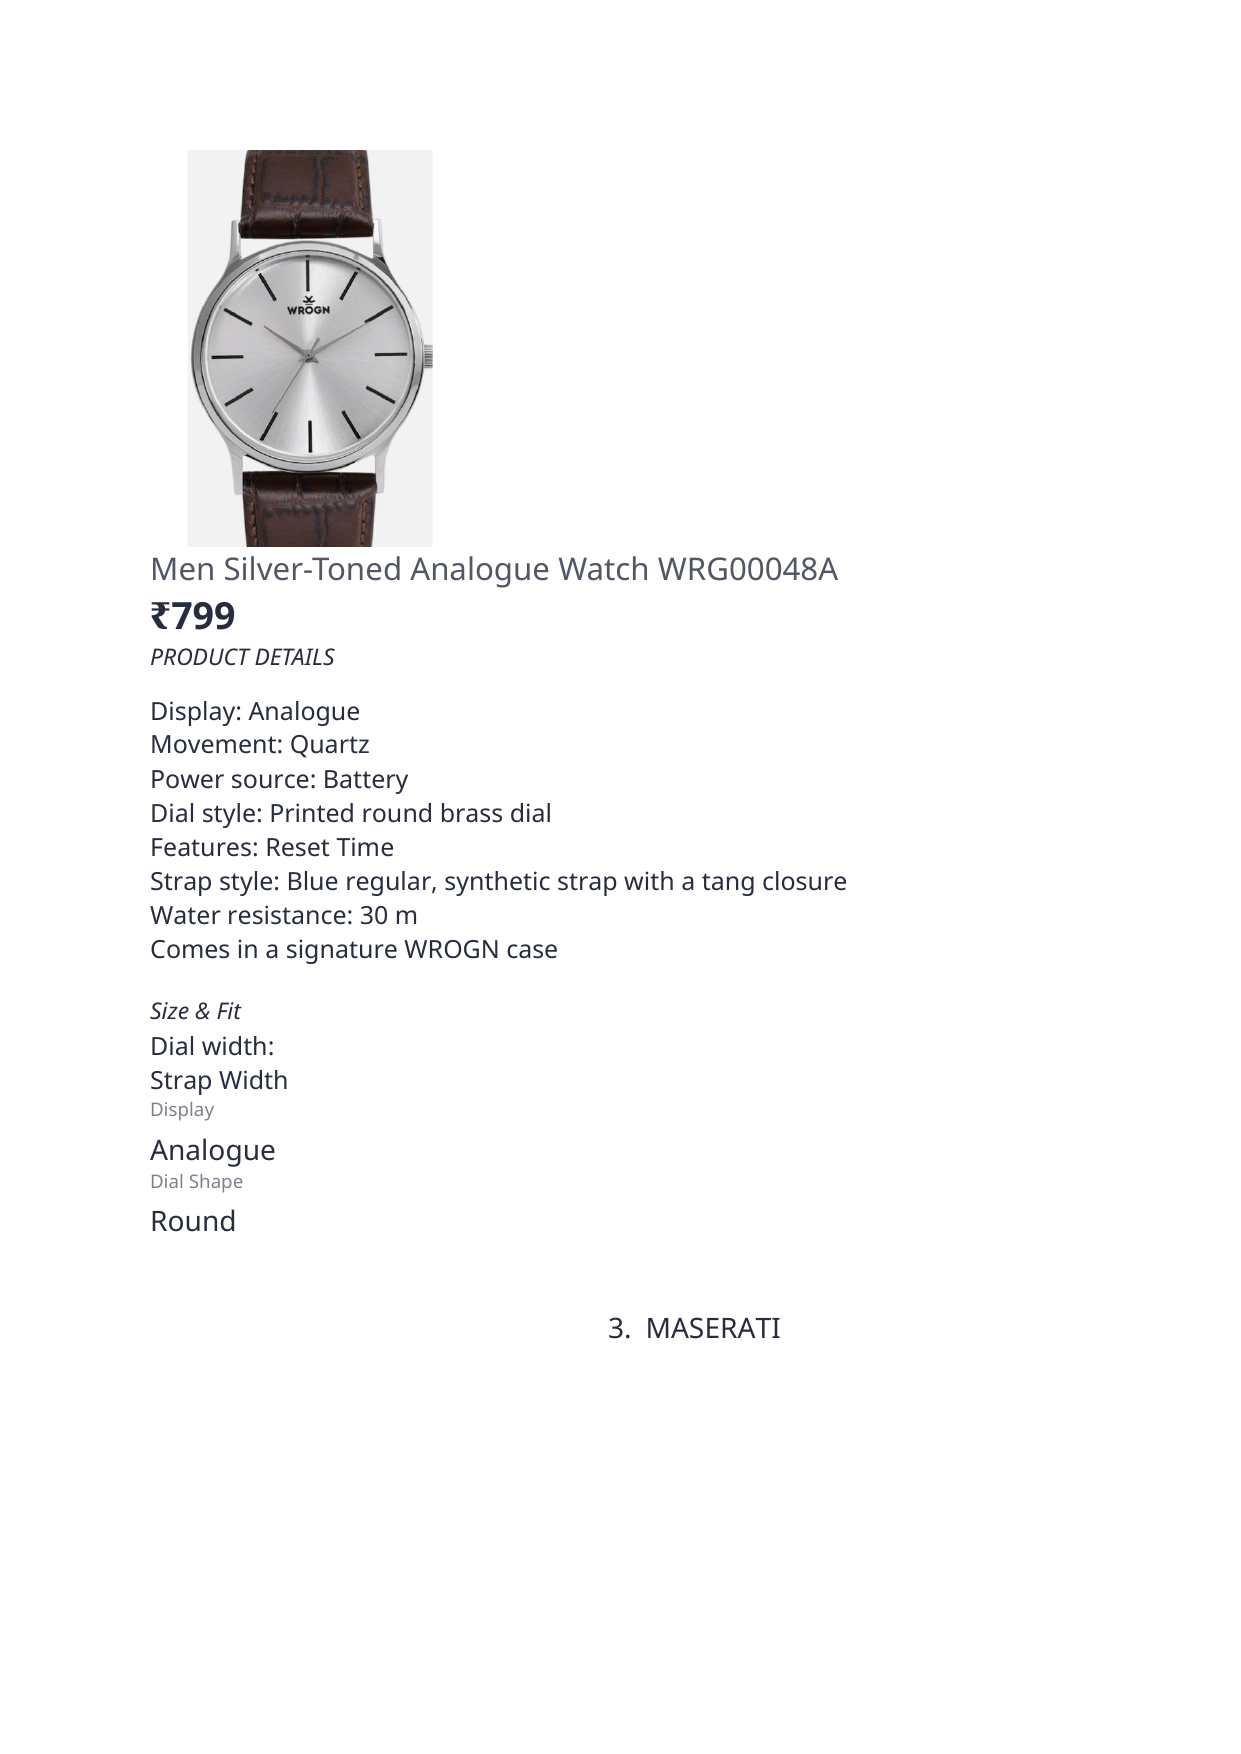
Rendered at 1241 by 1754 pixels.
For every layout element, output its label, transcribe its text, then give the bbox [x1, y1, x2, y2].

text Round [150, 1202, 1090, 1240]
picture [187, 150, 433, 547]
text Display [150, 1097, 1090, 1122]
subtitle Men Silver-Toned Analogue Watch WRG00048A [150, 547, 1090, 589]
text Display: Analogue Movement: Quartz Power source: Battery Dial style: Printed round brass dial Features: Reset Time Strap style: Blue regular, synthetic strap with a tang closure Water resistance: 30 m Comes in a signature WROGN case [150, 693, 1090, 966]
list MASERATI [608, 1308, 1090, 1346]
text ₹799 [150, 589, 1090, 641]
text Dial width: Strap Width [150, 1028, 1090, 1097]
text Analogue [150, 1130, 1090, 1168]
text Dial Shape [150, 1168, 1090, 1194]
subtitle Size & Fit [150, 995, 1090, 1026]
subtitle PRODUCT DETAILS [150, 641, 1090, 672]
